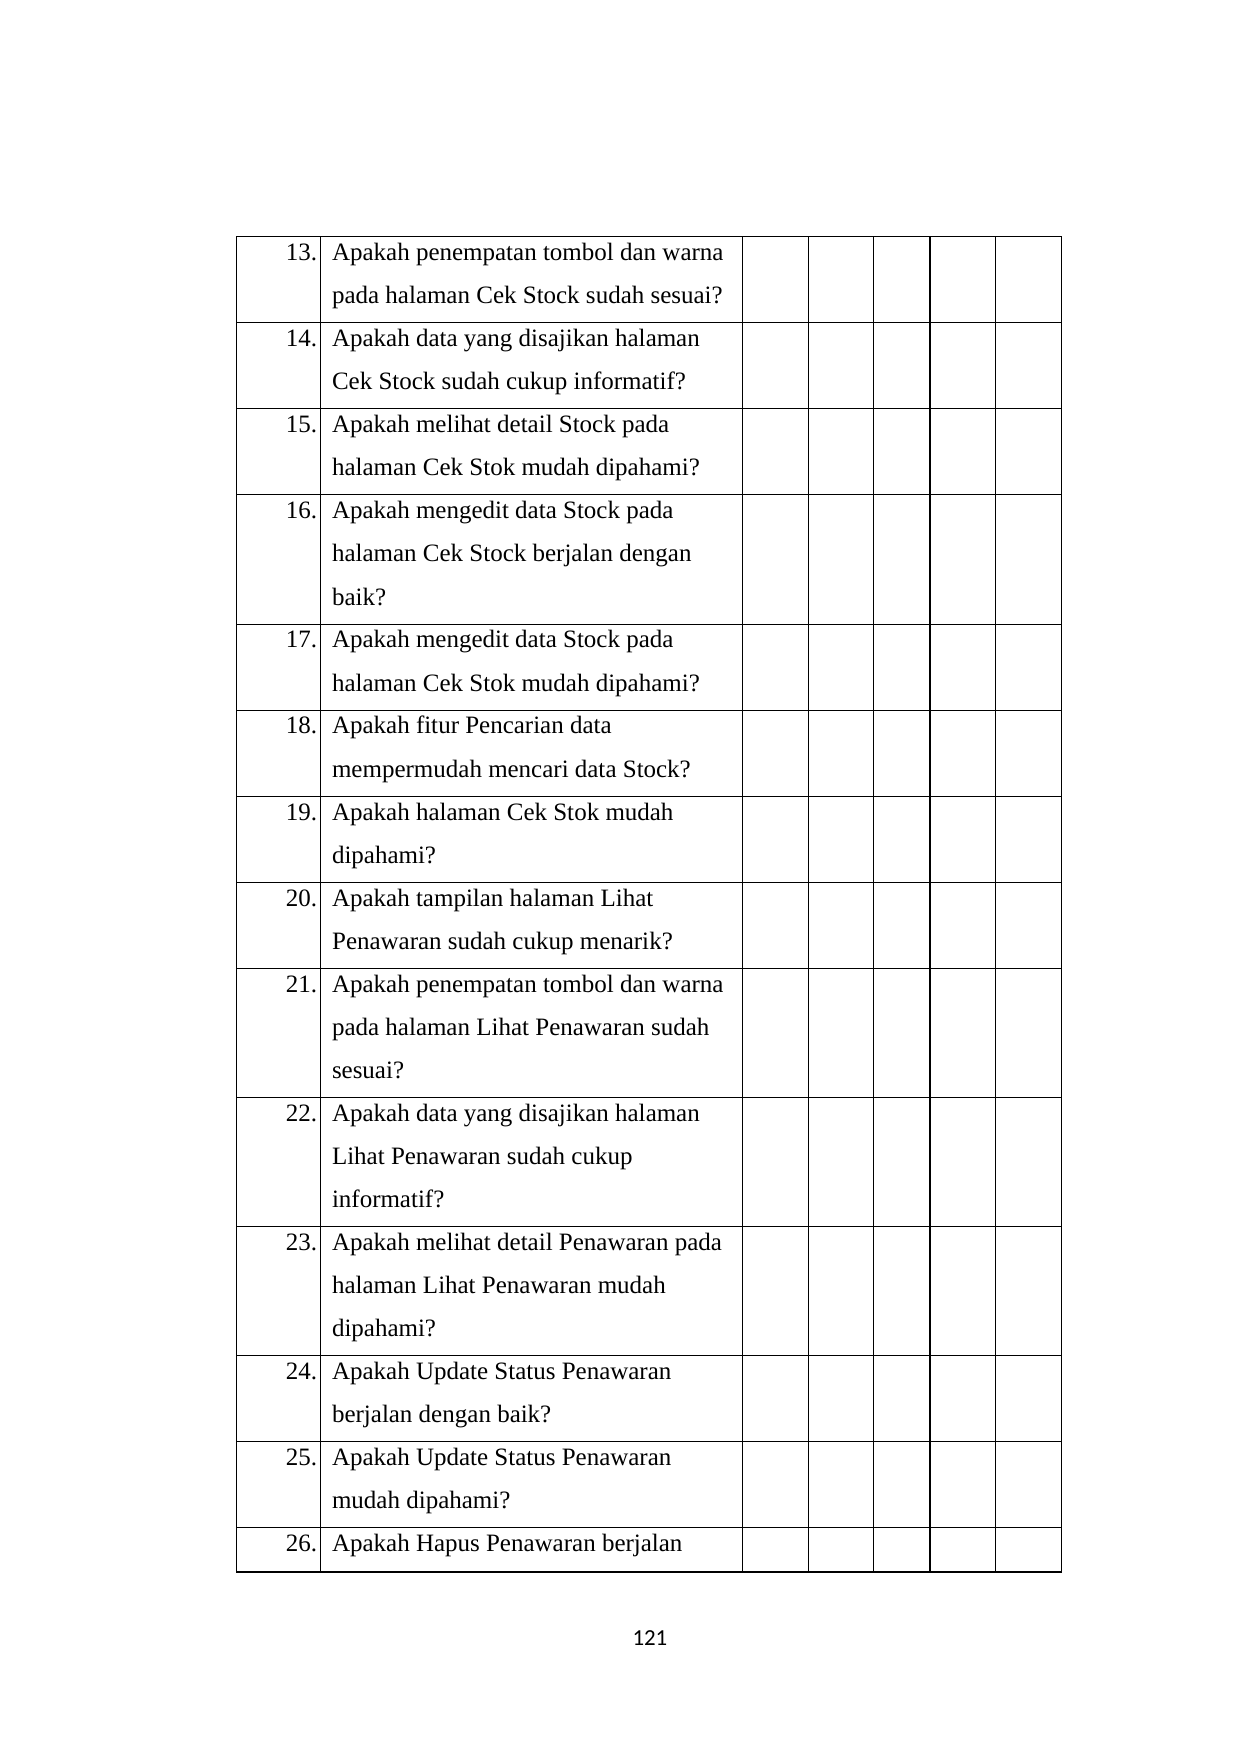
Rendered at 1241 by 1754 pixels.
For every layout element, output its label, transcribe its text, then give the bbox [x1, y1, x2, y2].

table_cell Apakah fitur Pencarian data mempermudah mencari data Stock? [321, 711, 742, 796]
table_cell [809, 495, 873, 623]
table_cell [931, 711, 995, 796]
table_cell [931, 969, 995, 1097]
table_cell [874, 237, 929, 322]
table_cell [237, 1227, 320, 1355]
table_cell [931, 1098, 995, 1226]
table_cell [996, 409, 1061, 494]
table_cell [809, 883, 873, 968]
table_cell [931, 323, 995, 408]
table_cell [931, 237, 995, 322]
table_cell [809, 1098, 873, 1226]
table_cell [874, 711, 929, 796]
table_cell [874, 883, 929, 968]
table_cell [996, 797, 1061, 882]
table_cell [874, 495, 929, 623]
table_cell Apakah mengedit data Stock pada halaman Cek Stok mudah dipahami? [321, 625, 742, 709]
table_cell [743, 1227, 808, 1355]
table_cell [996, 883, 1061, 968]
table_cell [996, 625, 1061, 709]
table_cell [874, 625, 929, 709]
table_cell [743, 969, 808, 1097]
table_cell [237, 1098, 320, 1226]
table_cell [809, 237, 873, 322]
table_cell [809, 711, 873, 796]
table_cell [809, 1356, 873, 1441]
table_cell [931, 797, 995, 882]
table_cell [996, 1098, 1061, 1226]
table_cell [931, 409, 995, 494]
table_cell [237, 409, 320, 494]
table_cell [996, 237, 1061, 322]
table_cell Apakah penempatan tombol dan warna pada halaman Cek Stock sudah sesuai? [321, 237, 742, 322]
table_cell Apakah halaman Cek Stok mudah dipahami? [321, 797, 742, 882]
table_cell [996, 1356, 1061, 1441]
table_cell [237, 323, 320, 408]
table_cell [996, 323, 1061, 408]
table_cell [743, 1442, 808, 1527]
table_cell [809, 625, 873, 709]
table_cell Apakah mengedit data Stock pada halaman Cek Stock berjalan dengan baik? [321, 495, 742, 623]
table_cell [321, 1528, 742, 1571]
table_cell [743, 409, 808, 494]
table_cell [931, 883, 995, 968]
table_cell [237, 711, 320, 796]
table_cell [874, 1356, 929, 1441]
table_cell [931, 1528, 995, 1571]
table_cell [996, 1442, 1061, 1527]
table_cell [874, 1442, 929, 1527]
table_cell [874, 1227, 929, 1355]
table_cell [809, 1227, 873, 1355]
table_cell [237, 237, 320, 322]
table_cell [237, 625, 320, 709]
table_cell [743, 323, 808, 408]
table_cell [237, 1356, 320, 1441]
table_cell [743, 1098, 808, 1226]
table_cell [996, 711, 1061, 796]
table_cell [996, 1227, 1061, 1355]
table_cell [874, 323, 929, 408]
table_cell [237, 495, 320, 623]
table_cell Apakah melihat detail Stock pada halaman Cek Stok mudah dipahami? [321, 409, 742, 494]
table_cell [743, 495, 808, 623]
table_cell Apakah Update Status Penawaran berjalan dengan baik? [321, 1356, 742, 1441]
table_cell [874, 1098, 929, 1226]
table_cell [874, 409, 929, 494]
table_cell [809, 797, 873, 882]
table_cell Apakah data yang disajikan halaman Cek Stock sudah cukup informatif? [321, 323, 742, 408]
table_cell [809, 409, 873, 494]
table_cell [931, 495, 995, 623]
table_cell [996, 495, 1061, 623]
table_cell [931, 1442, 995, 1527]
table_cell [743, 625, 808, 709]
table_cell [237, 1442, 320, 1527]
table_cell [874, 797, 929, 882]
table_cell Apakah melihat detail Penawaran pada halaman Lihat Penawaran mudah dipahami? [321, 1227, 742, 1355]
table_cell [237, 797, 320, 882]
table_cell [931, 625, 995, 709]
table_cell [996, 1528, 1061, 1571]
table_cell [743, 1356, 808, 1441]
table_cell [931, 1227, 995, 1355]
table_cell [237, 1528, 320, 1571]
table_cell [809, 323, 873, 408]
table_cell [809, 969, 873, 1097]
table_cell Apakah Update Status Penawaran mudah dipahami? [321, 1442, 742, 1527]
table_cell [874, 1528, 929, 1571]
table_cell [931, 1356, 995, 1441]
table_cell [237, 969, 320, 1097]
table_cell [743, 883, 808, 968]
table_cell [996, 969, 1061, 1097]
table_cell [809, 1528, 873, 1571]
table_cell [743, 797, 808, 882]
table_cell Apakah tampilan halaman Lihat Penawaran sudah cukup menarik? [321, 883, 742, 968]
table_cell [743, 237, 808, 322]
table_cell [743, 1528, 808, 1571]
table_cell [874, 969, 929, 1097]
table_cell Apakah penempatan tombol dan warna pada halaman Lihat Penawaran sudah sesuai? [321, 969, 742, 1097]
table_cell Apakah data yang disajikan halaman Lihat Penawaran sudah cukup informatif? [321, 1098, 742, 1226]
table_cell [743, 711, 808, 796]
table_cell [237, 883, 320, 968]
table_cell [809, 1442, 873, 1527]
